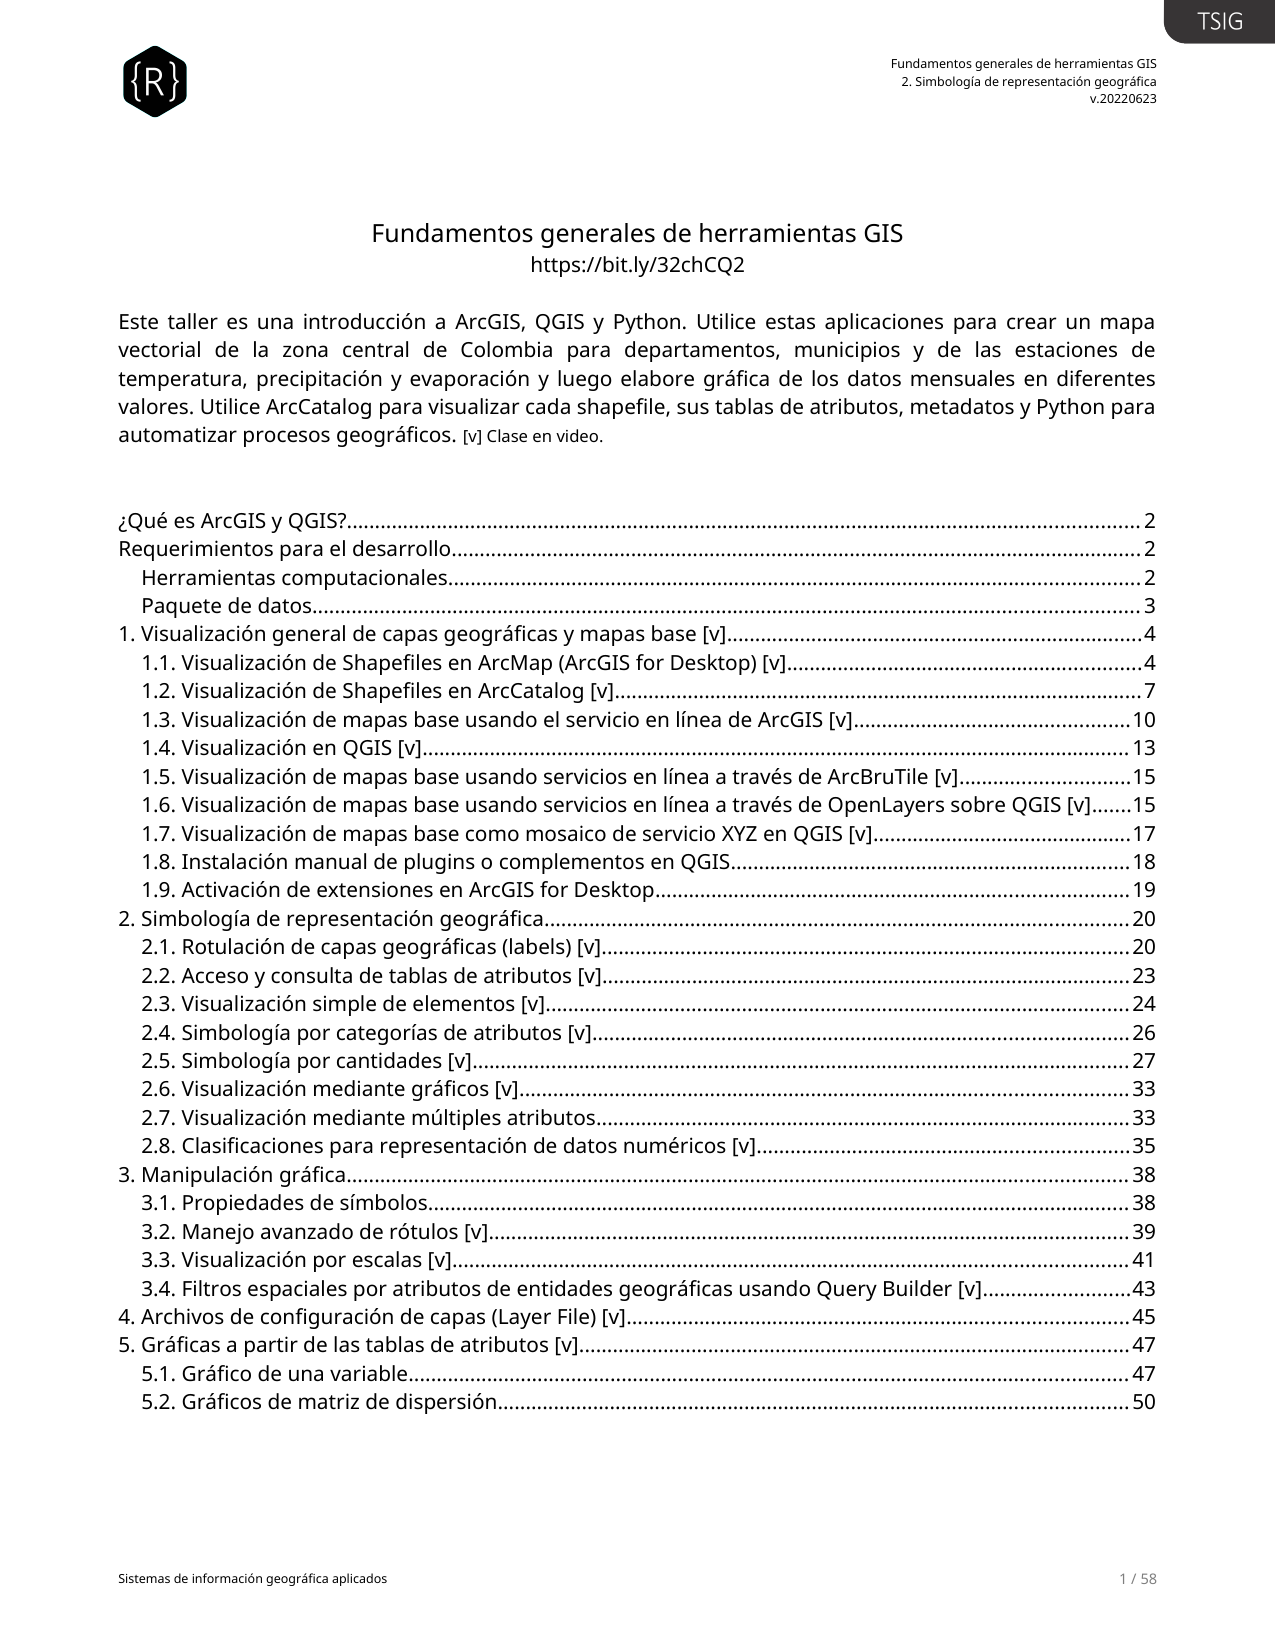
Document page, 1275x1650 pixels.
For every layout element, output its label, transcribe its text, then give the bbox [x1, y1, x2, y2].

text 2.3. Visualización simple de elementos [v] 24 [141, 989, 1157, 1018]
text 2.8. Clasificaciones para representación de datos numéricos [v] 35 [141, 1131, 1157, 1160]
text 3. Manipulación gráfica 38 [118, 1160, 1157, 1188]
text 1. Visualización general de capas geográficas y mapas base [v] 4 [118, 619, 1157, 648]
text ¿Qué es ArcGIS y QGIS? 2 [118, 506, 1157, 534]
text 2.4. Simbología por categorías de atributos [v] 26 [141, 1018, 1157, 1046]
text 3.2. Manejo avanzado de rótulos [v] 39 [141, 1217, 1157, 1245]
text 2.1. Rotulación de capas geográficas (labels) [v] 20 [141, 932, 1157, 961]
text 1.6. Visualización de mapas base usando servicios en línea a través de OpenLayers sobre QGIS [v] 15 [141, 790, 1157, 819]
text Requerimientos para el desarrollo 2 [118, 534, 1157, 563]
text 2.7. Visualización mediante múltiples atributos 33 [141, 1103, 1157, 1131]
picture [1163, 0, 1275, 44]
text 1.8. Instalación manual de plugins o complementos en QGIS 18 [141, 847, 1157, 876]
text Paquete de datos 3 [141, 591, 1157, 619]
text Fundamentos generales de herramientas GIS [118, 216, 1157, 250]
text 5.2. Gráficos de matriz de dispersión 50 [141, 1387, 1157, 1416]
text 2.5. Simbología por cantidades [v] 27 [141, 1046, 1157, 1074]
text https://bit.ly/32chCQ2 [118, 250, 1157, 278]
text 1.9. Activación de extensiones en ArcGIS for Desktop 19 [141, 876, 1157, 904]
text 5.1. Gráfico de una variable 47 [141, 1359, 1157, 1387]
text 1.2. Visualización de Shapefiles en ArcCatalog [v] 7 [141, 676, 1157, 705]
text 5. Gráficas a partir de las tablas de atributos [v] 47 [118, 1331, 1157, 1359]
text 1.1. Visualización de Shapefiles en ArcMap (ArcGIS for Desktop) [v] 4 [141, 648, 1157, 676]
picture [118, 44, 192, 119]
text 4. Archivos de configuración de capas (Layer File) [v] 45 [118, 1302, 1157, 1331]
text 2.2. Acceso y consulta de tablas de atributos [v] 23 [141, 961, 1157, 989]
text 1.7. Visualización de mapas base como mosaico de servicio XYZ en QGIS [v] 17 [141, 819, 1157, 847]
text 1.4. Visualización en QGIS [v] 13 [141, 733, 1157, 762]
text 3.1. Propiedades de símbolos 38 [141, 1188, 1157, 1217]
text 2.6. Visualización mediante gráficos [v] 33 [141, 1074, 1157, 1103]
text 3.3. Visualización por escalas [v] 41 [141, 1245, 1157, 1274]
text 1.3. Visualización de mapas base usando el servicio en línea de ArcGIS [v] 10 [141, 705, 1157, 733]
text 2. Simbología de representación geográfica 20 [118, 904, 1157, 932]
text Herramientas computacionales 2 [141, 563, 1157, 591]
text 1.5. Visualización de mapas base usando servicios en línea a través de ArcBruTile [v] 15 [141, 762, 1157, 790]
text 3.4. Filtros espaciales por atributos de entidades geográficas usando Query Builder [v] 43 [141, 1274, 1157, 1302]
